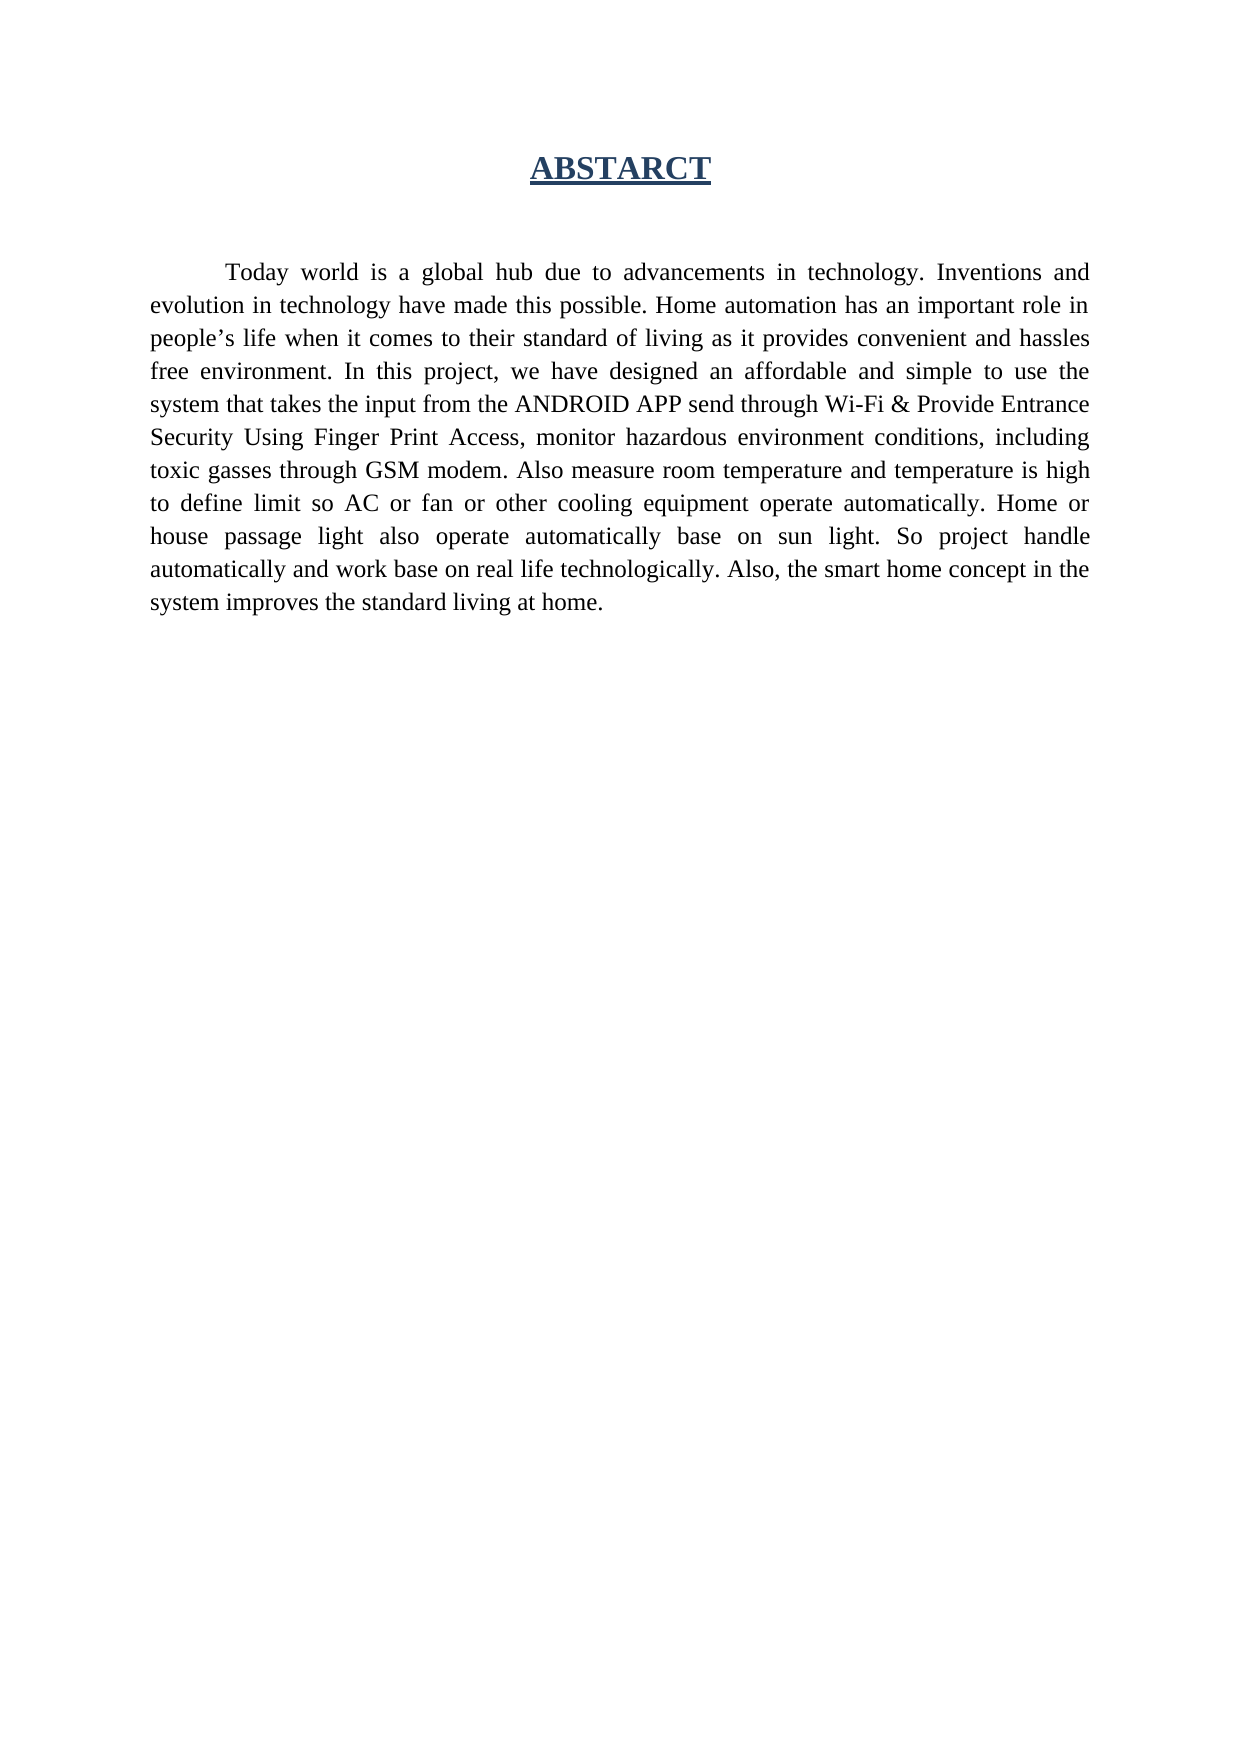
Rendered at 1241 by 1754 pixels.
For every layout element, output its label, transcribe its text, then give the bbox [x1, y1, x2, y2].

text Today world is a global hub due to advancements in technology. Inventions and evolution in technology have made this possible. Home automation has an important role in people’s life when it comes to their standard of living as it provides convenient and hassles free environment. In this project, we have designed an affordable and simple to use the system that takes the input from the ANDROID APP send through Wi-Fi & Provide Entrance Security Using Finger Print Access, monitor hazardous environment conditions, including toxic gasses through GSM modem. Also measure room temperature and temperature is high to define limit so AC or fan or other cooling equipment operate automatically. Home or house passage light also operate automatically base on sun light. So project handle automatically and work base on real life technologically. Also, the smart home concept in the system improves the standard living at home. [150, 257, 1091, 616]
subtitle ABSTARCT [527, 148, 713, 186]
